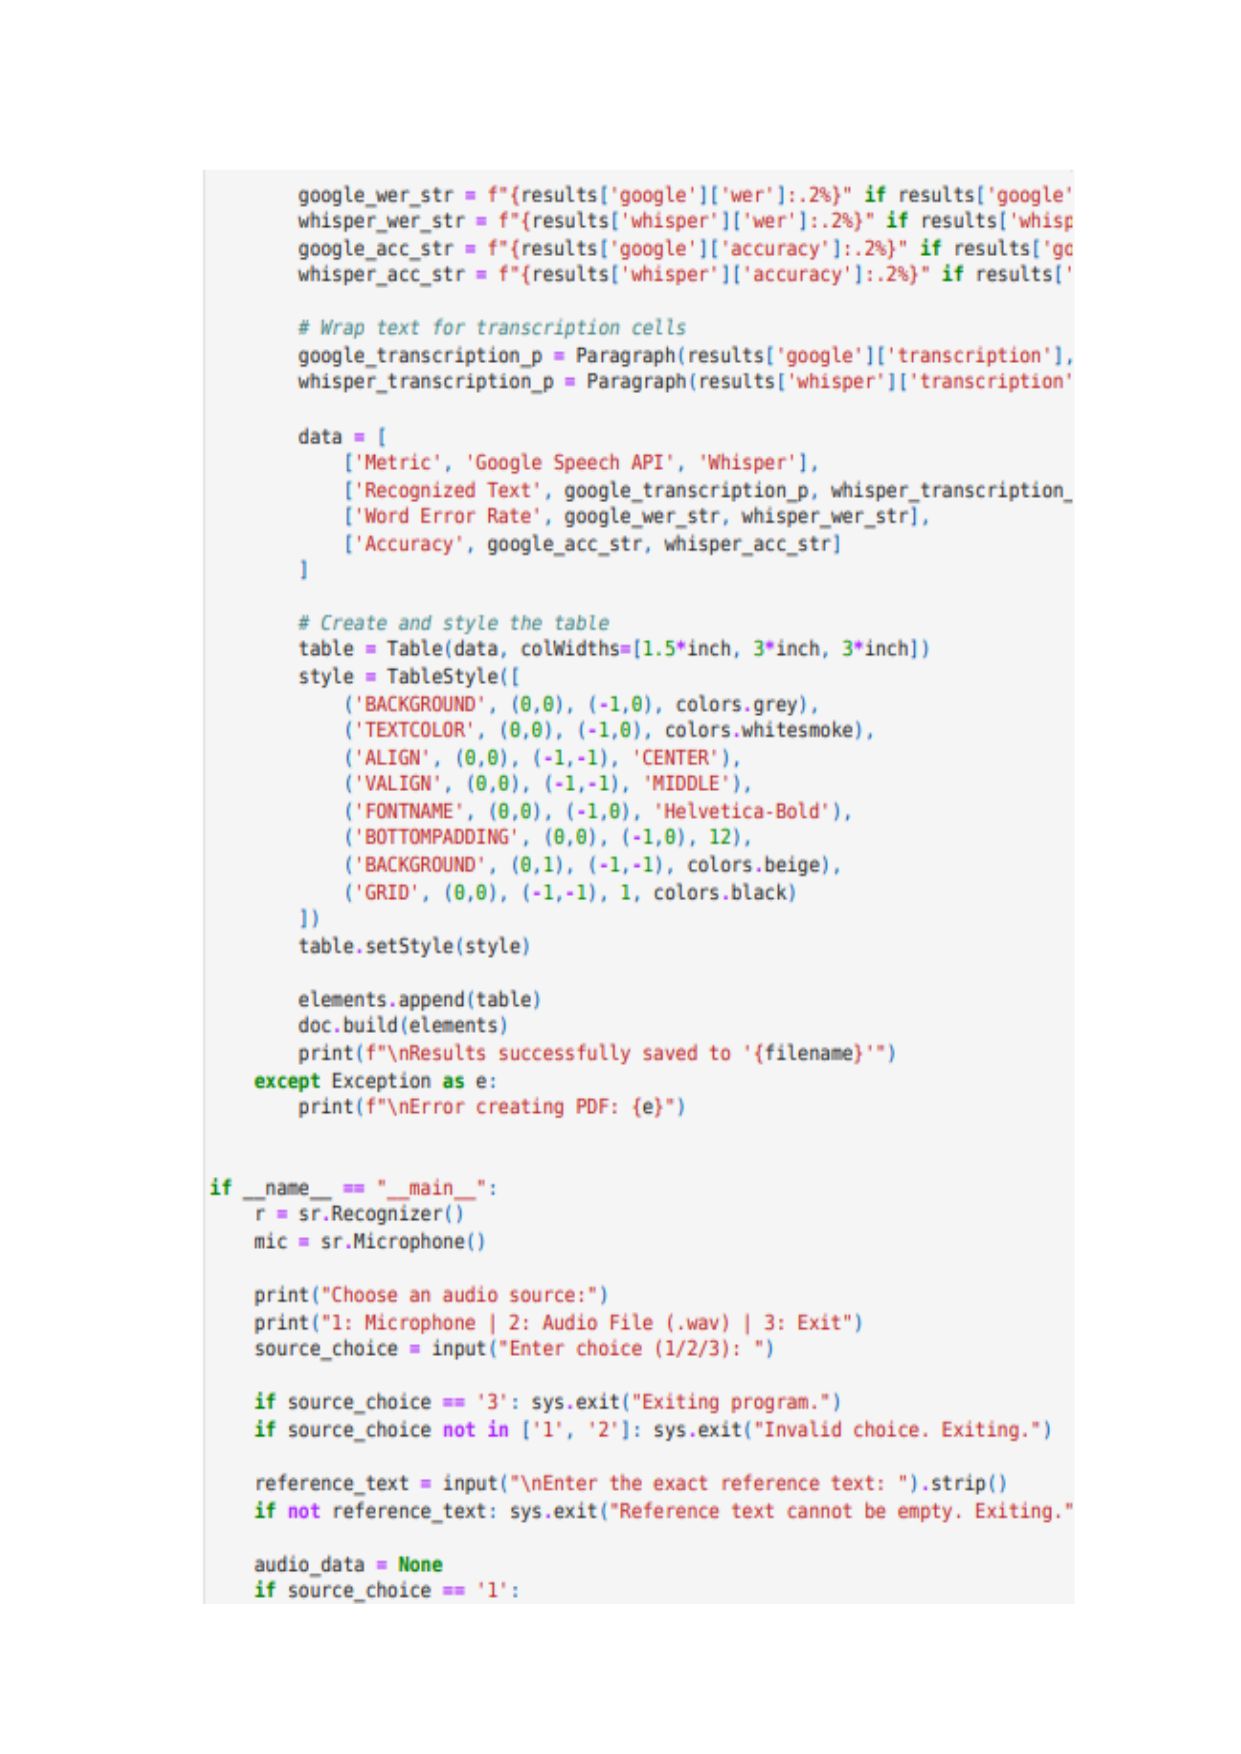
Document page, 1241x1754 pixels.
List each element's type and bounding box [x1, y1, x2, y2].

picture [150, 150, 1094, 1604]
